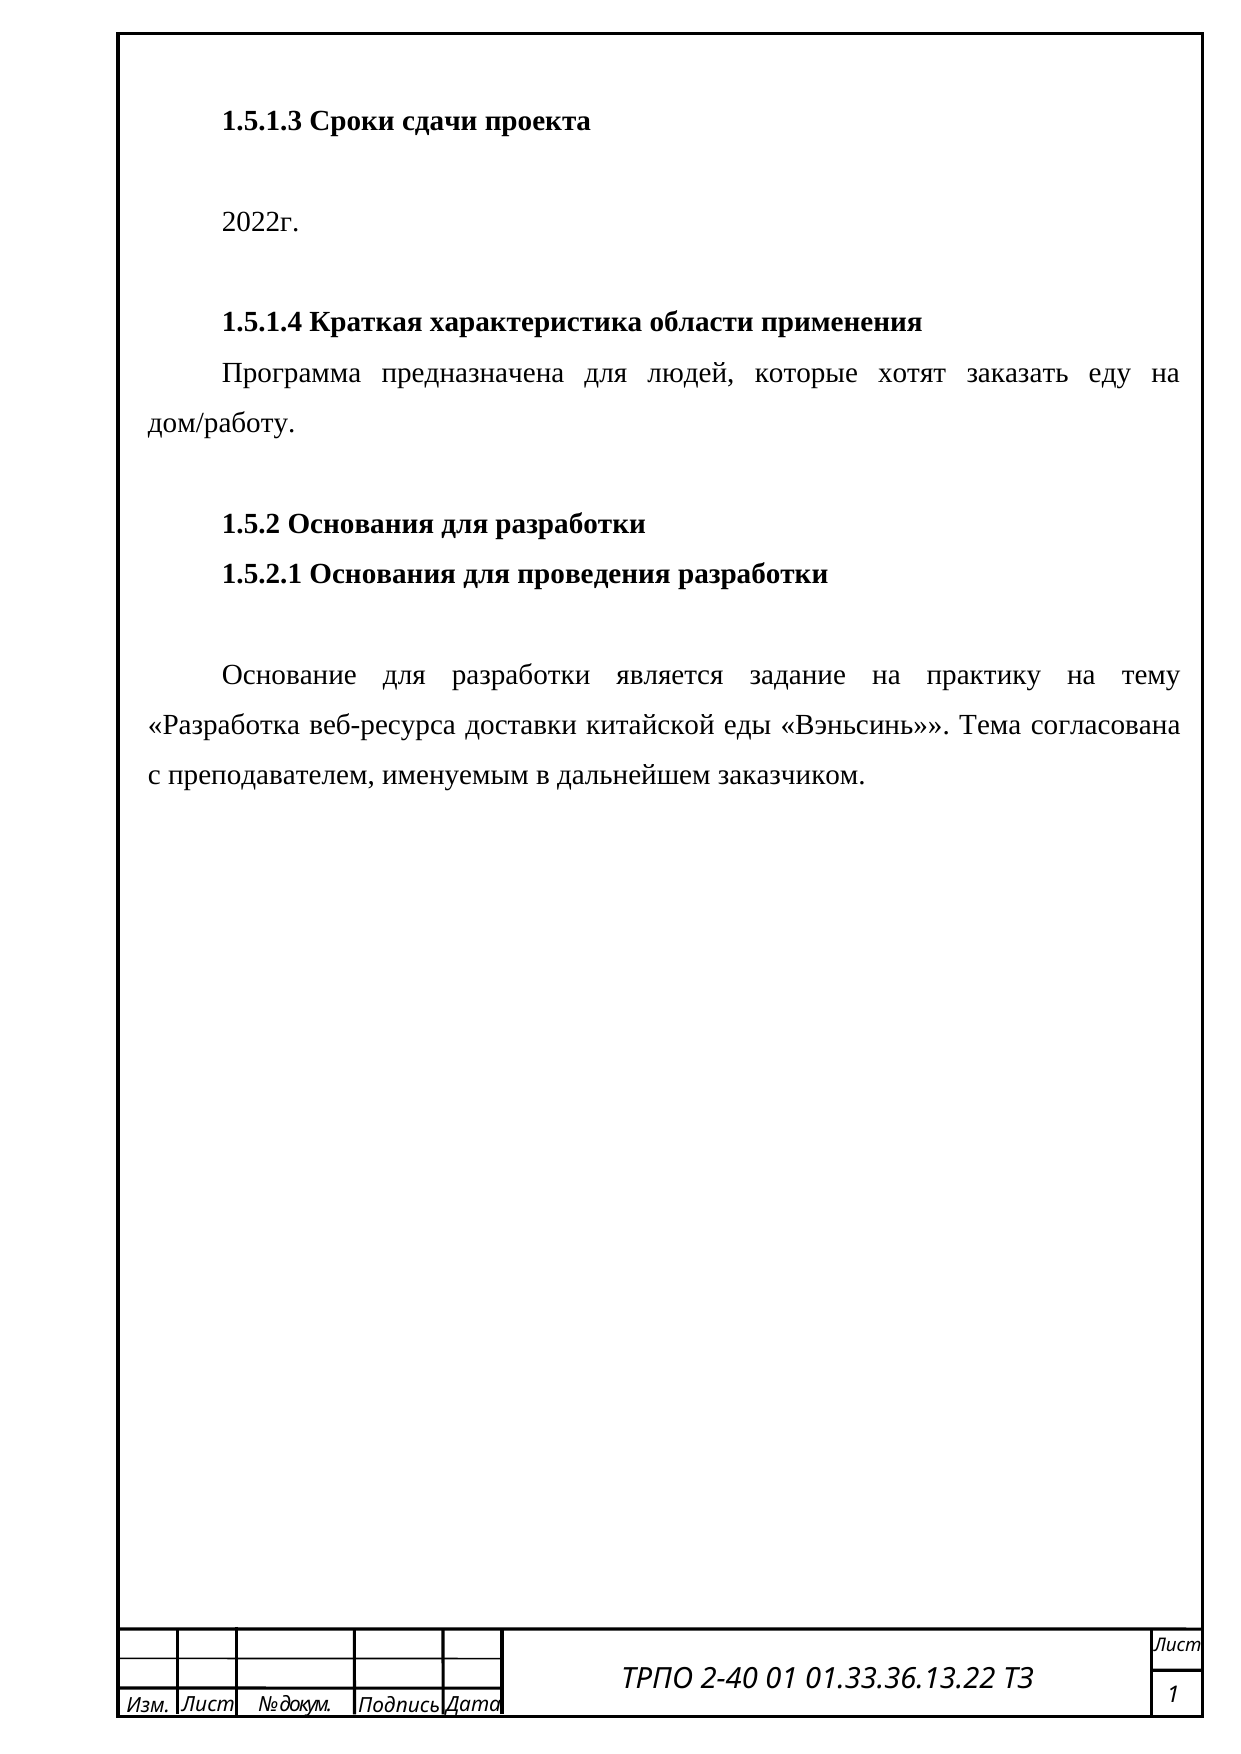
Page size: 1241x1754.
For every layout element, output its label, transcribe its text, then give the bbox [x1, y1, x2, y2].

text 1.5.1.3 Сроки сдачи проекта [148, 103, 1181, 137]
text 2022г. [148, 204, 1181, 237]
text 1.5.2 Основания для разработки [148, 506, 1181, 539]
text Основание для разработки является задание на практику на тему «Разработка веб-ресурса доставки китайской еды «Вэньсинь»». Тема согласована с преподавателем, именуемым в дальнейшем заказчиком. [148, 657, 1181, 791]
text 1.5.2.1 Основания для проведения разработки [148, 556, 1181, 590]
text 1.5.1.4 Краткая характеристика области применения [148, 304, 1181, 338]
text Программа предназначена для людей, которые хотят заказать еду на дом/работу. [148, 355, 1181, 439]
